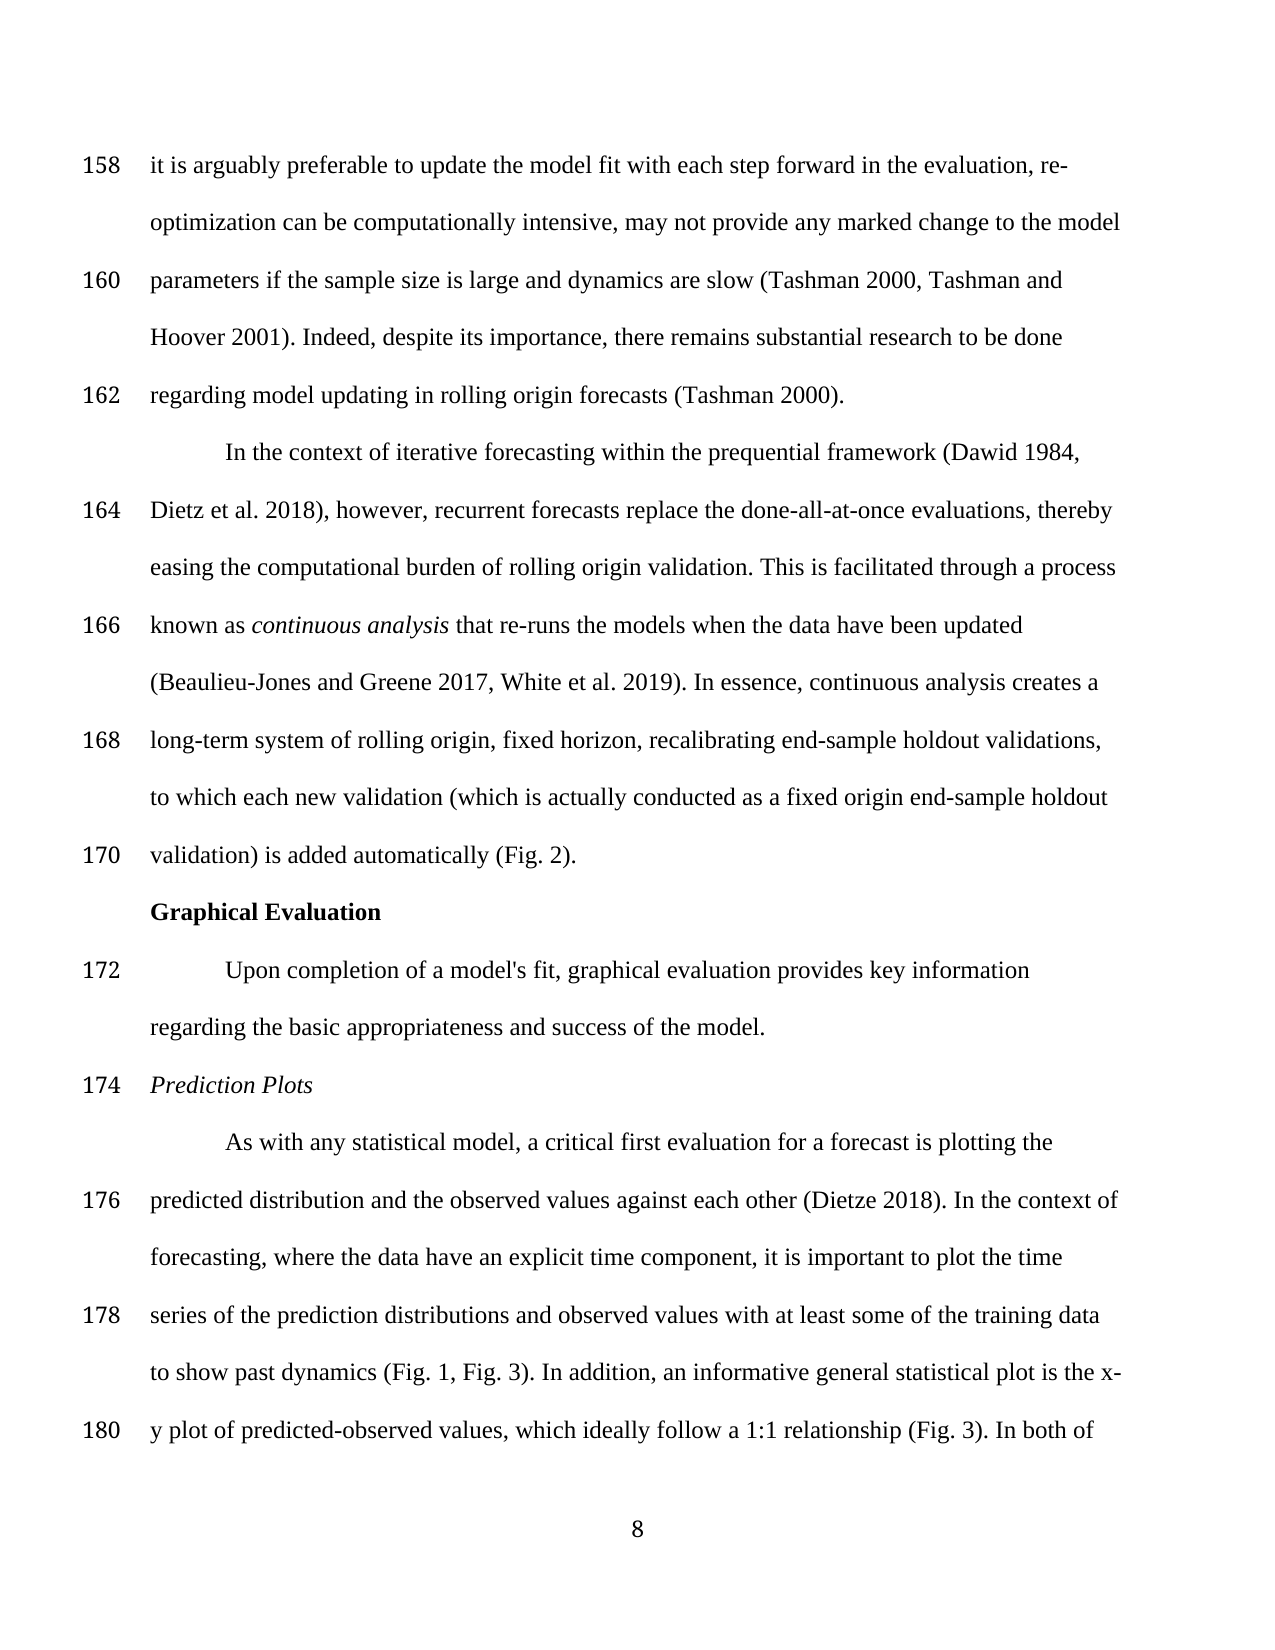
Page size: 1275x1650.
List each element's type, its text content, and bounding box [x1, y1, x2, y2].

text In the context of iterative forecasting within the prequential framework (Dawid 1984, Dietz et al. 2018), however, recurrent forecasts replace the done-all-at-once evaluations, thereby easing the computational burden of rolling origin validation. This is facilitated through a process known as continuous analysis that re-runs the models when the data have been updated (Beaulieu‐Jones and Greene 2017, White et al. 2019). In essence, continuous analysis creates a long-term system of rolling origin, fixed horizon, recalibrating end-sample holdout validations, to which each new validation (which is actually conducted as a fixed origin end-sample holdout validation) is added automatically (Fig. 2). [150, 437, 1125, 869]
text Prediction Plots [150, 1070, 1125, 1099]
text Upon completion of a model's fit, graphical evaluation provides key information regarding the basic appropriateness and success of the model. [150, 955, 1125, 1041]
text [150, 150, 1125, 409]
text Graphical Evaluation [150, 897, 1125, 926]
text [150, 1127, 1125, 1444]
